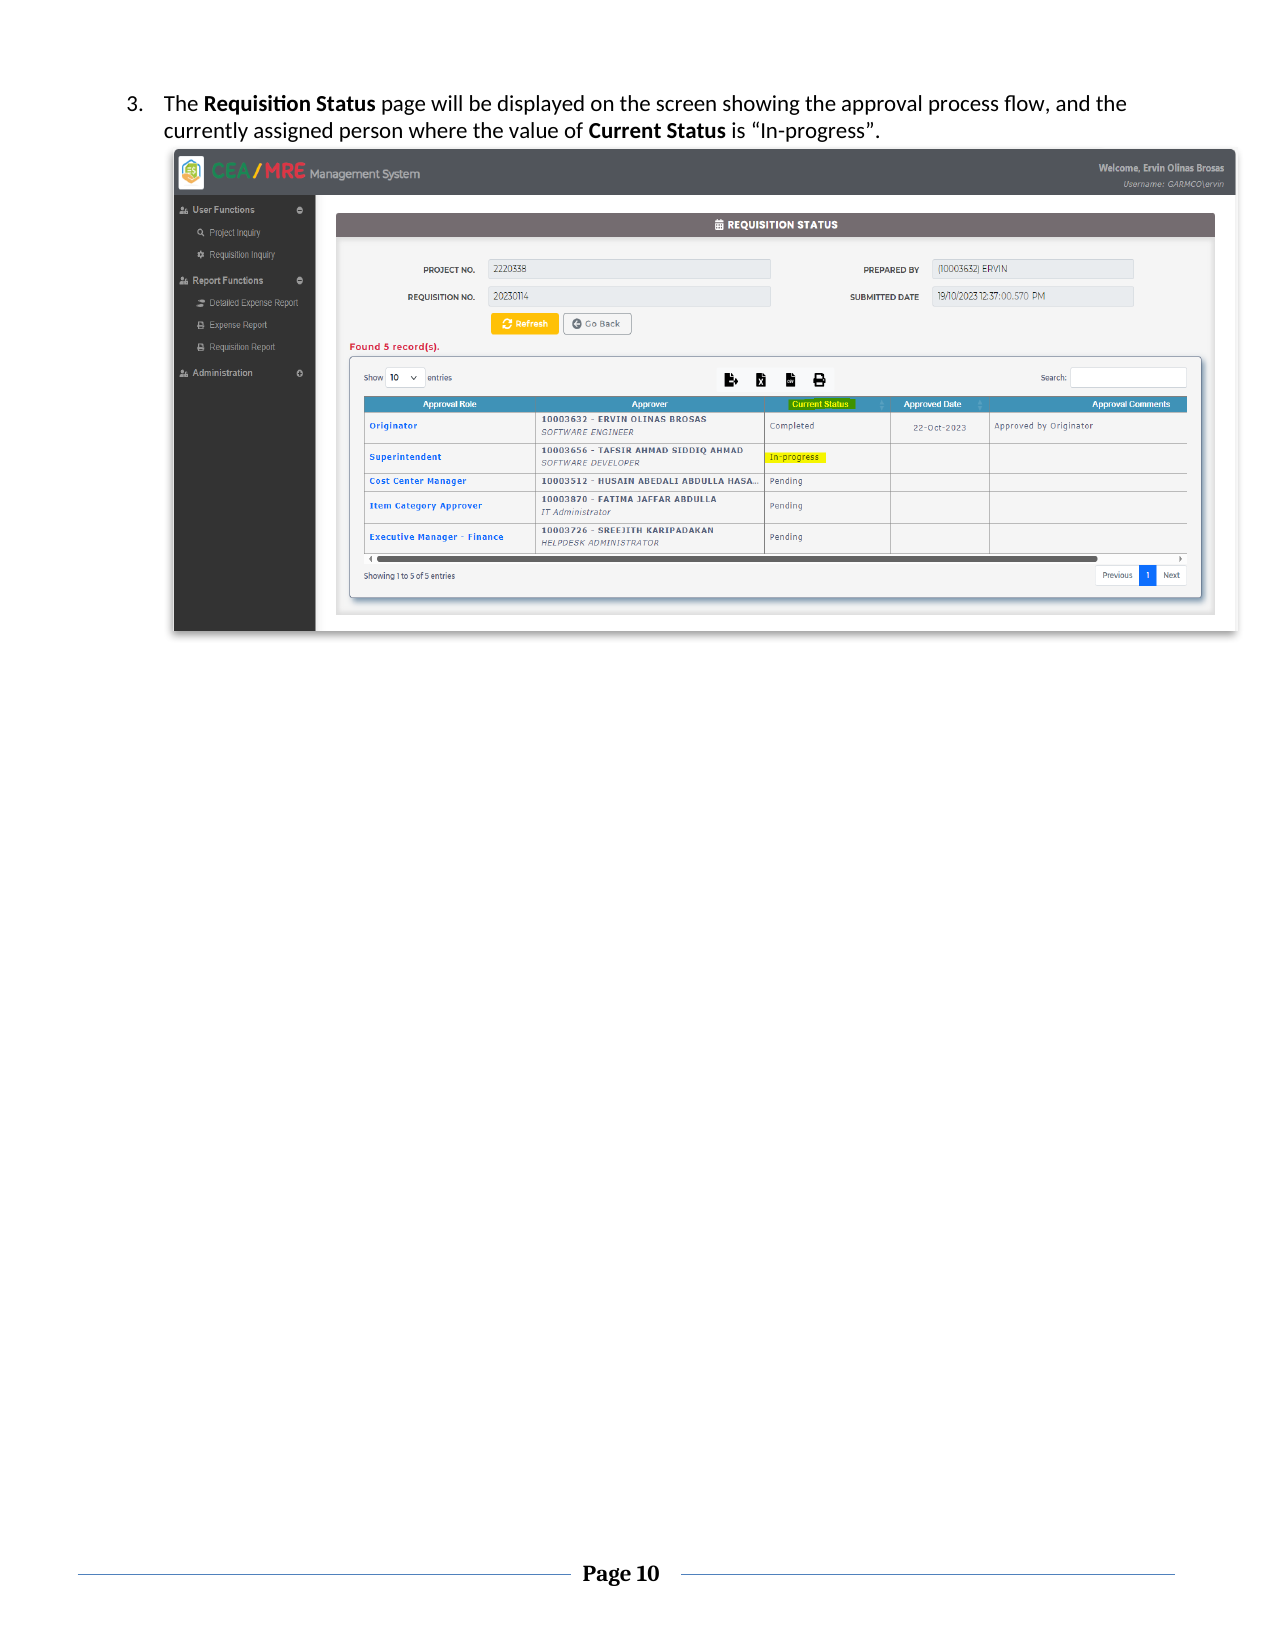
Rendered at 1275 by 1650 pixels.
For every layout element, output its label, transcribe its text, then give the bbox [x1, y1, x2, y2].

list The Requisition Status page will be displayed on the screen showing the approval process flow, and the currently assigned person where the value of Current Status is “In-progress”. [126, 89, 1186, 145]
picture [173, 147, 1238, 631]
